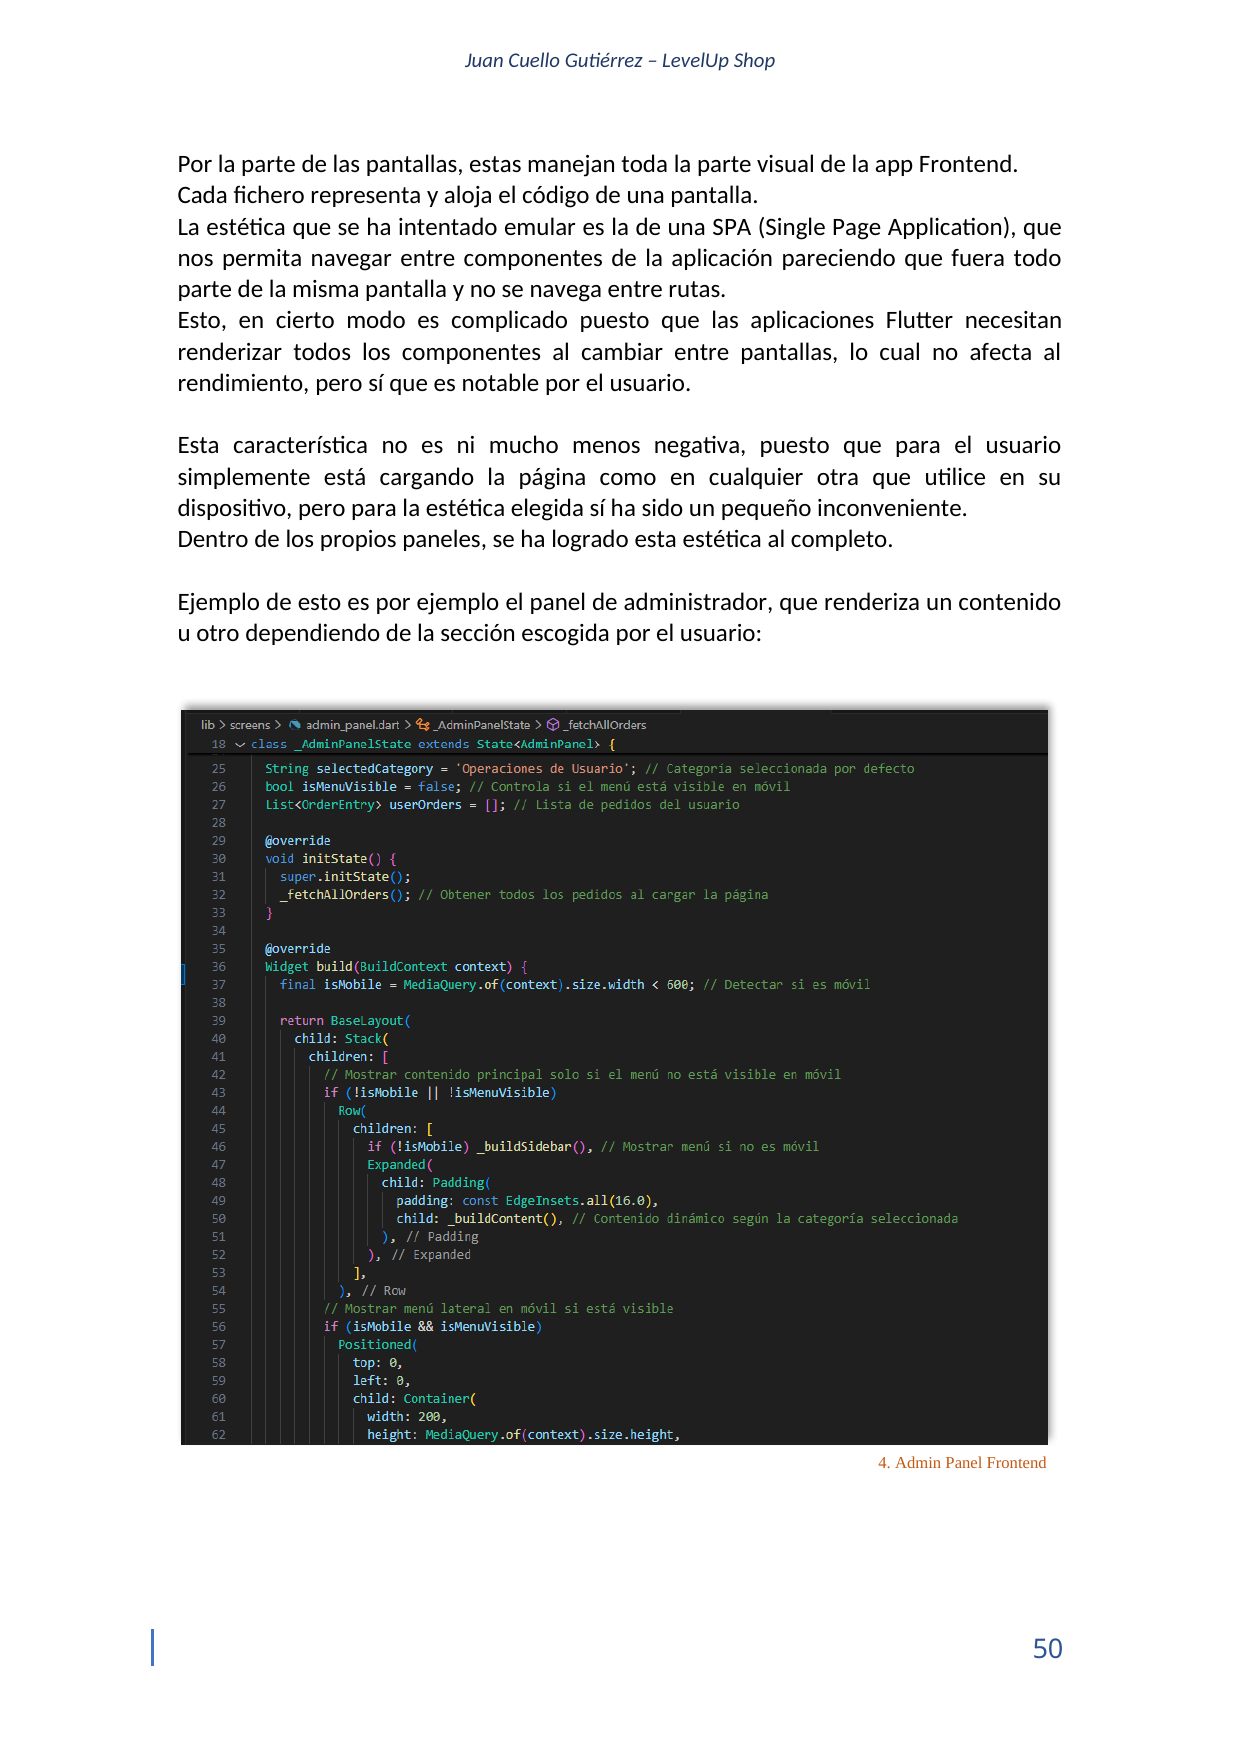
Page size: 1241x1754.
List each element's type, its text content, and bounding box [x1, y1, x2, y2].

text La estética que se ha intentado emular es la de una SPA (Single Page Application), que nos permita navegar entre componentes de la aplicación pareciendo que fuera todo parte de la misma pantalla y no se navega entre rutas. [177, 210, 1063, 304]
picture [181, 710, 1048, 1445]
text Dentro de los propios paneles, se ha logrado esta estética al completo. [177, 523, 1063, 554]
text Por la parte de las pantallas, estas manejan toda la parte visual de la app Frontend. [177, 148, 1063, 179]
text Cada fichero representa y aloja el código de una pantalla. [177, 179, 1063, 210]
text Esta característica no es ni mucho menos negativa, puesto que para el usuario simplemente está cargando la página como en cualquier otra que utilice en su dispositivo, pero para la estética elegida sí ha sido un pequeño inconveniente. [177, 429, 1063, 523]
text Ejemplo de esto es por ejemplo el panel de administrador, que renderiza un contenido u otro dependiendo de la sección escogida por el usuario: [177, 585, 1063, 648]
text Esto, en cierto modo es complicado puesto que las aplicaciones Flutter necesitan renderizar todos los componentes al cambiar entre pantallas, lo cual no afecta al rendimiento, pero sí que es notable por el usuario. [177, 304, 1063, 398]
